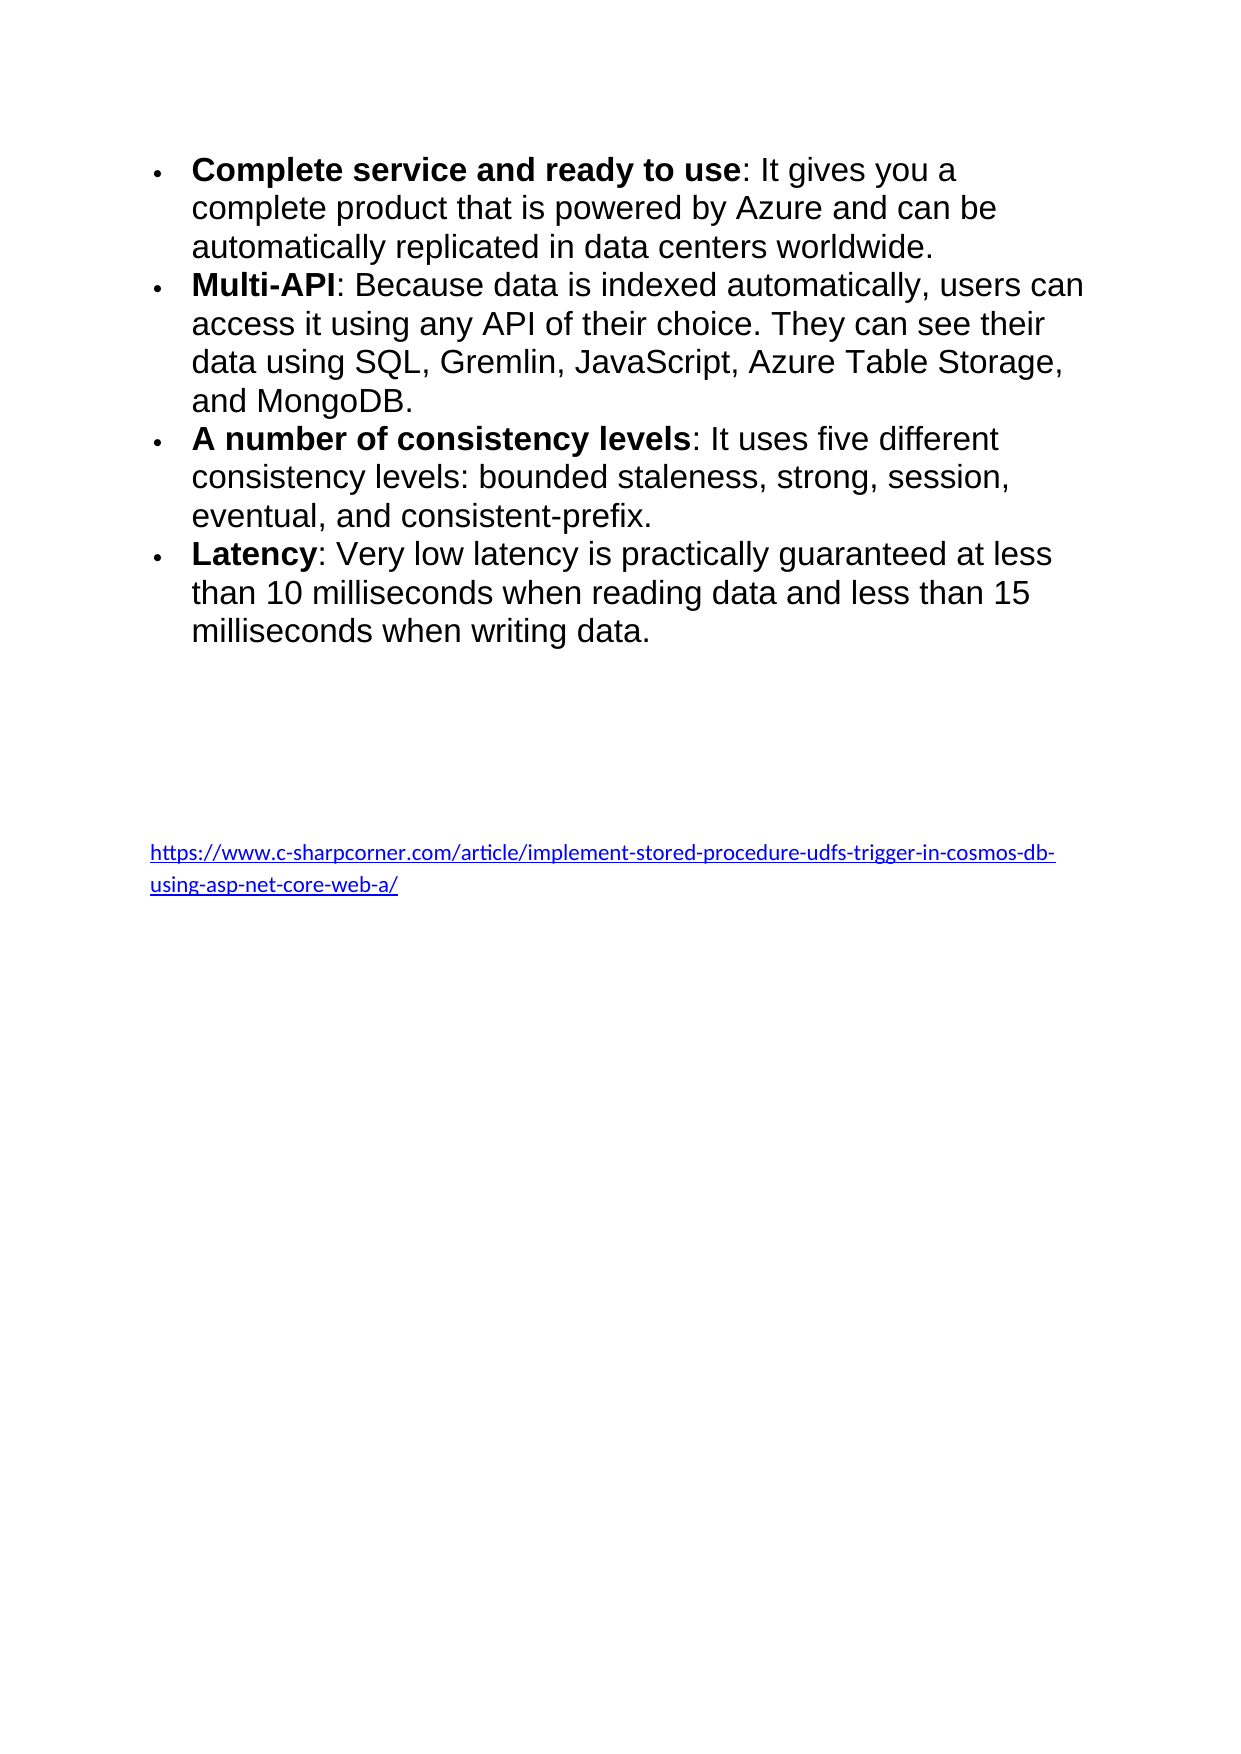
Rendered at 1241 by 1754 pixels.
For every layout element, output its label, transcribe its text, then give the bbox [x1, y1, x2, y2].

text https://www.c-sharpcorner.com/article/implement-stored-procedure-udfs-trigger-in-cosmos-db-using-asp-net-core-web-a/ [150, 838, 1090, 898]
list A number of consistency levels: It uses five different consistency levels: bounded staleness, strong, session, eventual, and consistent-prefix. [154, 419, 1090, 534]
list Complete service and ready to use: It gives you a complete product that is powered by Azure and can be automatically replicated in data centers worldwide. [154, 150, 1090, 265]
list Latency: Very low latency is practically guaranteed at less than 10 milliseconds when reading data and less than 15 milliseconds when writing data. [154, 534, 1090, 650]
list Multi-API: Because data is indexed automatically, users can access it using any API of their choice. They can see their data using SQL, Gremlin, JavaScript, Azure Table Storage, and MongoDB. [154, 265, 1090, 419]
